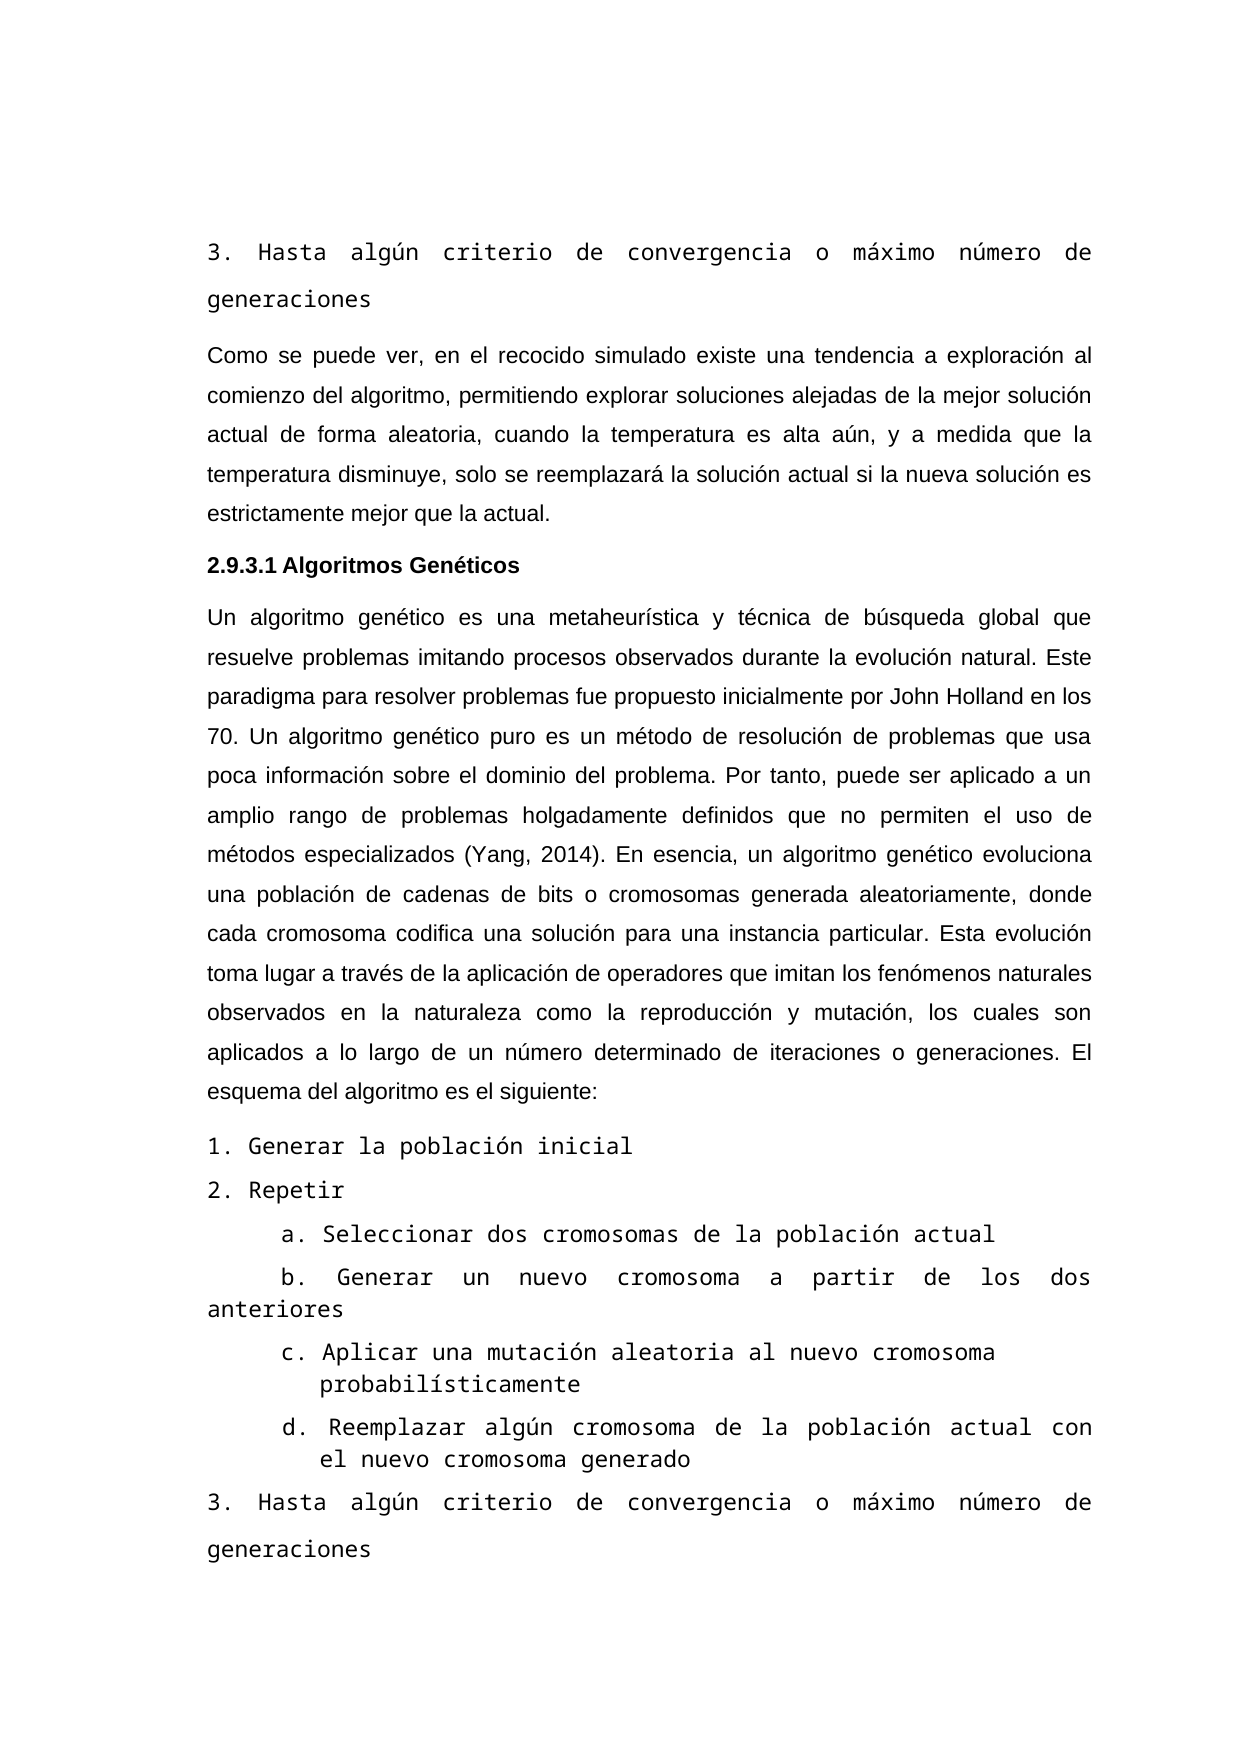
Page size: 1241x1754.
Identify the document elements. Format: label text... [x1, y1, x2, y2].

text 3. Hasta algún criterio de convergencia o máximo número de generaciones [207, 1486, 1092, 1564]
text 3. Hasta algún criterio de convergencia o máximo número de generaciones [207, 236, 1092, 314]
text c. Aplicar una mutación aleatoria al nuevo cromosoma probabilísticamente [281, 1336, 1092, 1399]
subtitle Algoritmos Genéticos [207, 552, 1092, 579]
text Un algoritmo genético es una metaheurística y técnica de búsqueda global que resuelve problemas imitando procesos observados durante la evolución natural. Este paradigma para resolver problemas fue propuesto inicialmente por John Holland en los 70. Un algoritmo genético puro es un método de resolución de problemas que usa poca información sobre el dominio del problema. Por tanto, puede ser aplicado a un amplio rango de problemas holgadamente definidos que no permiten el uso de métodos especializados (Yang, 2014). En esencia, un algoritmo genético evoluciona una población de cadenas de bits o cromosomas generada aleatoriamente, donde cada cromosoma codifica una solución para una instancia particular. Esta evolución toma lugar a través de la aplicación de operadores que imitan los fenómenos naturales observados en la naturaleza como la reproducción y mutación, los cuales son aplicados a lo largo de un número determinado de iteraciones o generaciones. El esquema del algoritmo es el siguiente: [207, 604, 1092, 1104]
text Como se puede ver, en el recocido simulado existe una tendencia a exploración al comienzo del algoritmo, permitiendo explorar soluciones alejadas de la mejor solución actual de forma aleatoria, cuando la temperatura es alta aún, y a medida que la temperatura disminuye, solo se reemplazará la solución actual si la nueva solución es estrictamente mejor que la actual. [207, 342, 1092, 527]
text d. Reemplazar algún cromosoma de la población actual con el nuevo cromosoma generado [282, 1411, 1092, 1474]
text 1. Generar la población inicial [207, 1130, 1092, 1161]
text a. Seleccionar dos cromosomas de la población actual [207, 1218, 1092, 1249]
text 2. Repetir [207, 1174, 1092, 1205]
text b. Generar un nuevo cromosoma a partir de los dos anteriores [207, 1261, 1092, 1324]
